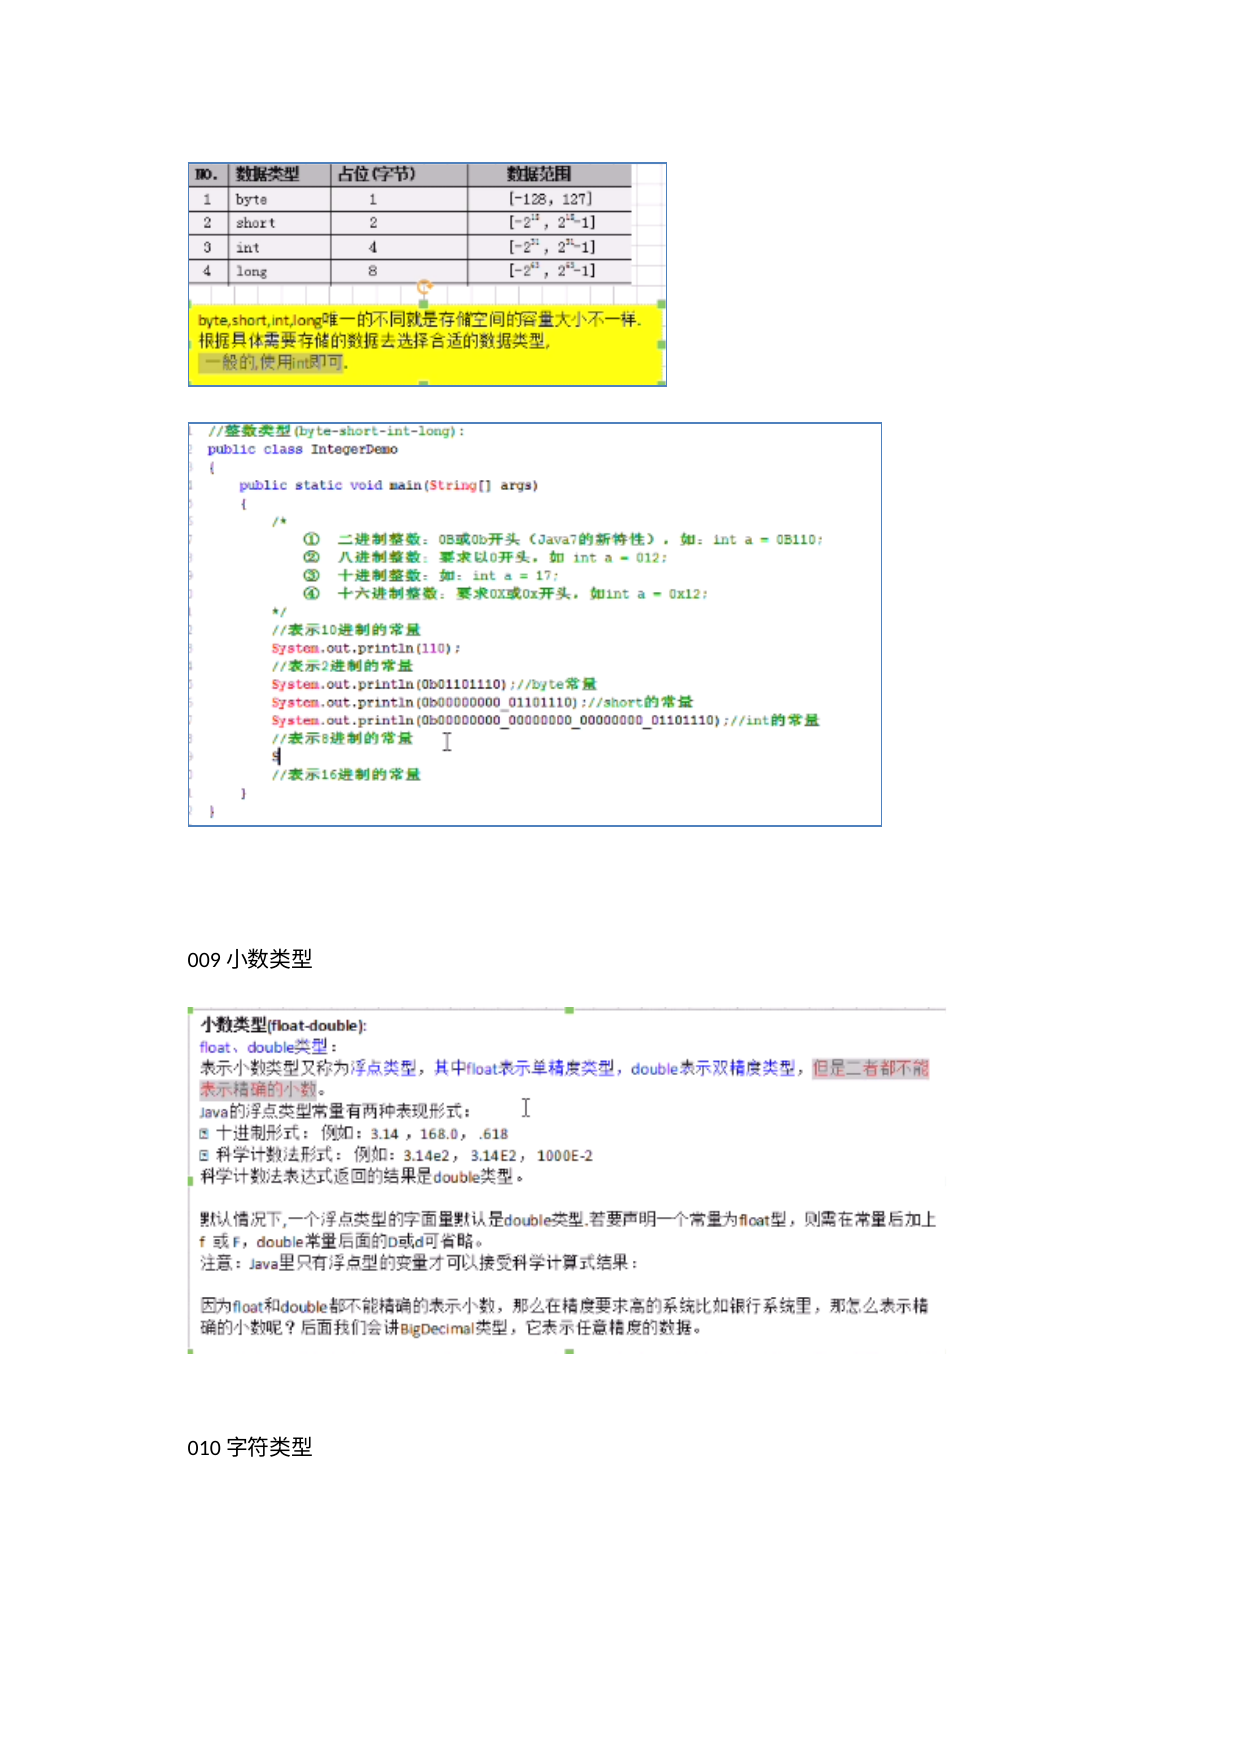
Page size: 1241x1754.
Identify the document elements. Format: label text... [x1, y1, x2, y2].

picture [187, 1007, 947, 1354]
picture [189, 424, 881, 825]
text 009 小数类型 [187, 942, 1053, 974]
text 010 字符类型 [187, 1429, 1053, 1462]
picture [189, 164, 666, 385]
